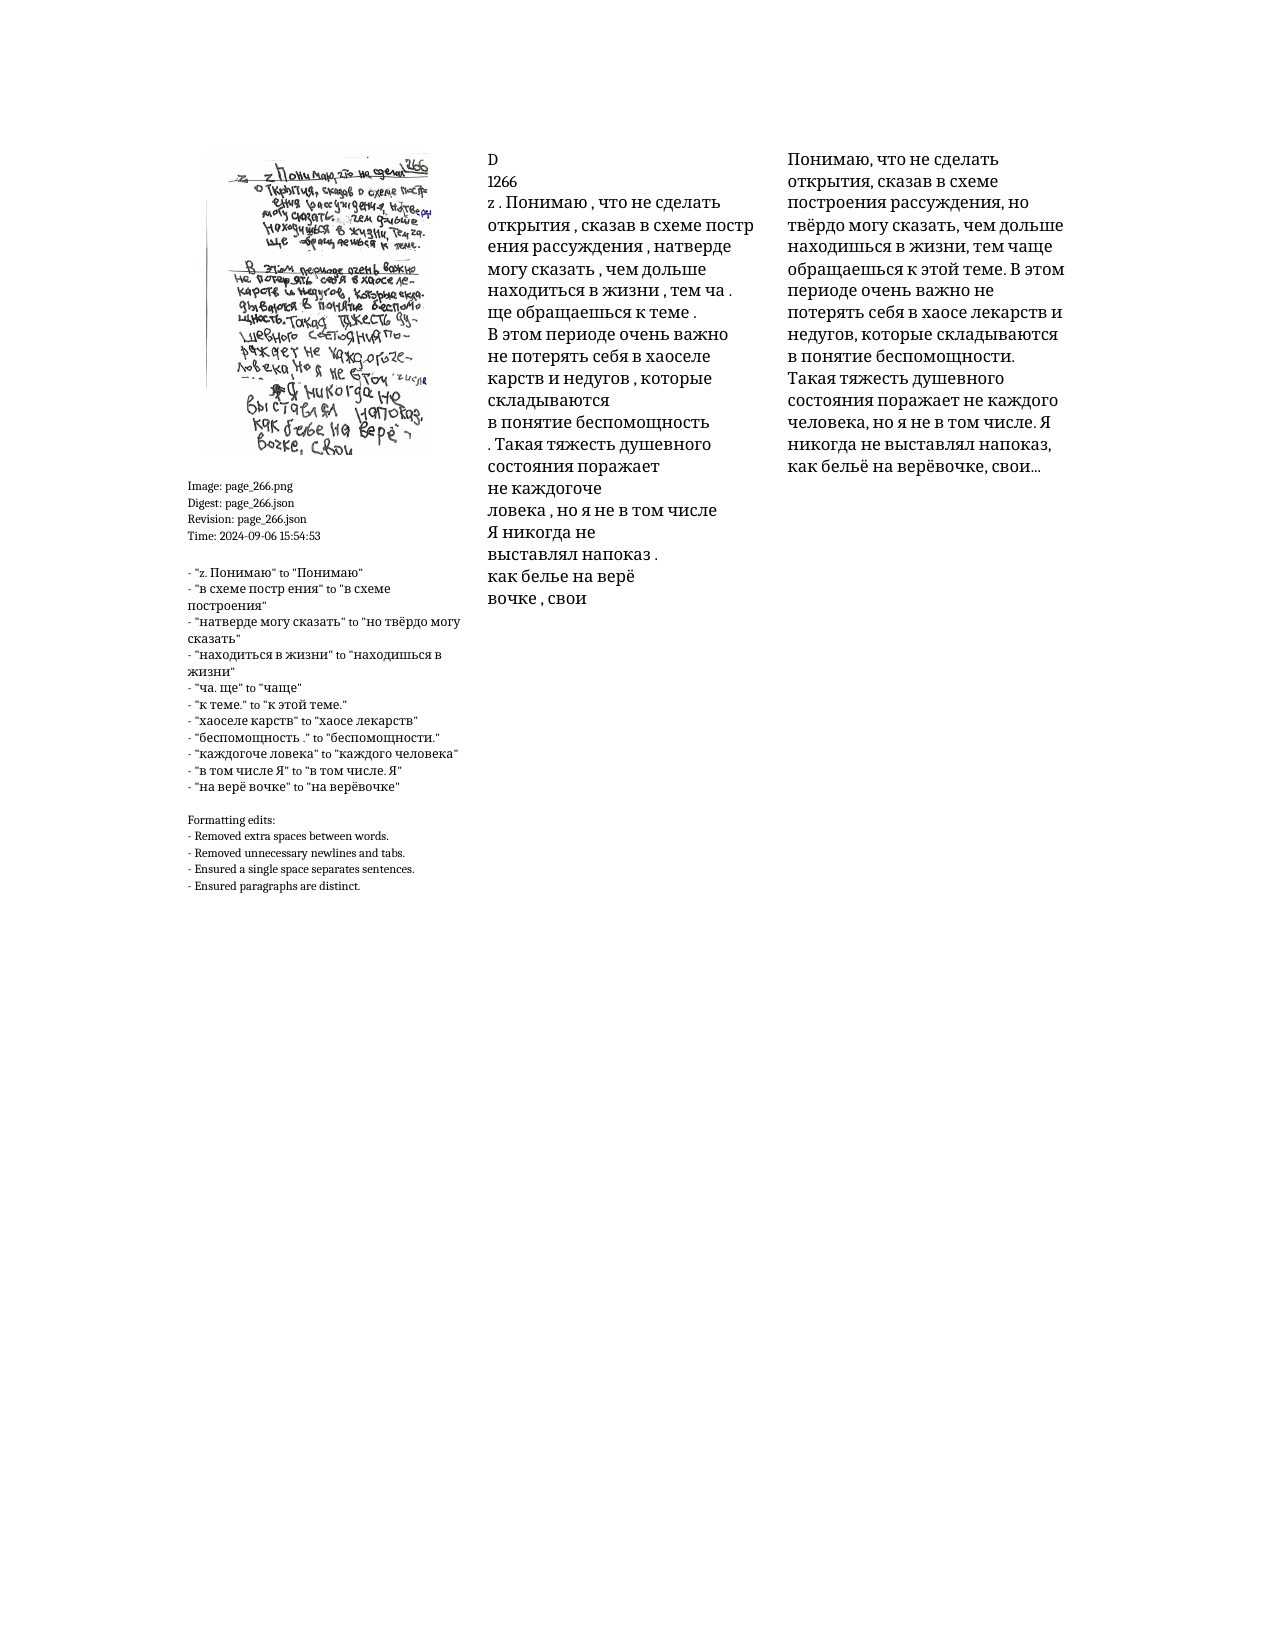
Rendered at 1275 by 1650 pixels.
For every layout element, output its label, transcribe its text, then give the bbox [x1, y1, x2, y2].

table_header Image: page_266.png Digest: page_266.json Revision: page_266.json Time: 2024-09-06 15:54:53 - "z. Понимаю" to "Понимаю" - "в схеме постр ения" to "в схеме построения" - "натверде могу сказать" to "но твёрдо могу сказать" - "находиться в жизни" to "находишься в жизни" - "ча. ще" to "чаще" - "к теме." to "к этой теме." - "хаоселе карств" to "хаосе лекарств" - "беспомощность ." to "беспомощности." - "каждогоче ловека" to "каждого человека" - "в том числе Я" to "в том числе. Я" - "на верё вочке" to "на верёвочке" Formatting edits: - Removed extra spaces between words. - Removed unnecessary newlines and tabs. - Ensured a single space separates sentences. - Ensured paragraphs are distinct. [176, 150, 476, 1500]
table_header Понимаю, что не сделать открытия, сказав в схеме построения рассуждения, но твёрдо могу сказать, чем дольше находишься в жизни, тем чаще обращаешься к этой теме. В этом периоде очень важно не потерять себя в хаосе лекарств и недугов, которые складываются в понятие беспомощности. Такая тяжесть душевного состояния поражает не каждого человека, но я не в том числе. Я никогда не выставлял напоказ, как бельё на верёвочке, свои... [776, 150, 1076, 1500]
picture [206, 150, 432, 455]
table_header D 1266 z . Понимаю , что не сделать открытия , сказав в схеме постр ения рассуждения , натверде могу сказать , чем дольше находиться в жизни , тем ча . ще обращаешься к теме . В этом периоде очень важно не потерять себя в хаоселе карств и недугов , которые складываются в понятие беспомощность . Такая тяжесть душевного состояния поражает не каждогоче ловека , но я не в том числе Я никогда не выставлял напоказ . как белье на верё вочке , свои [476, 150, 776, 1500]
